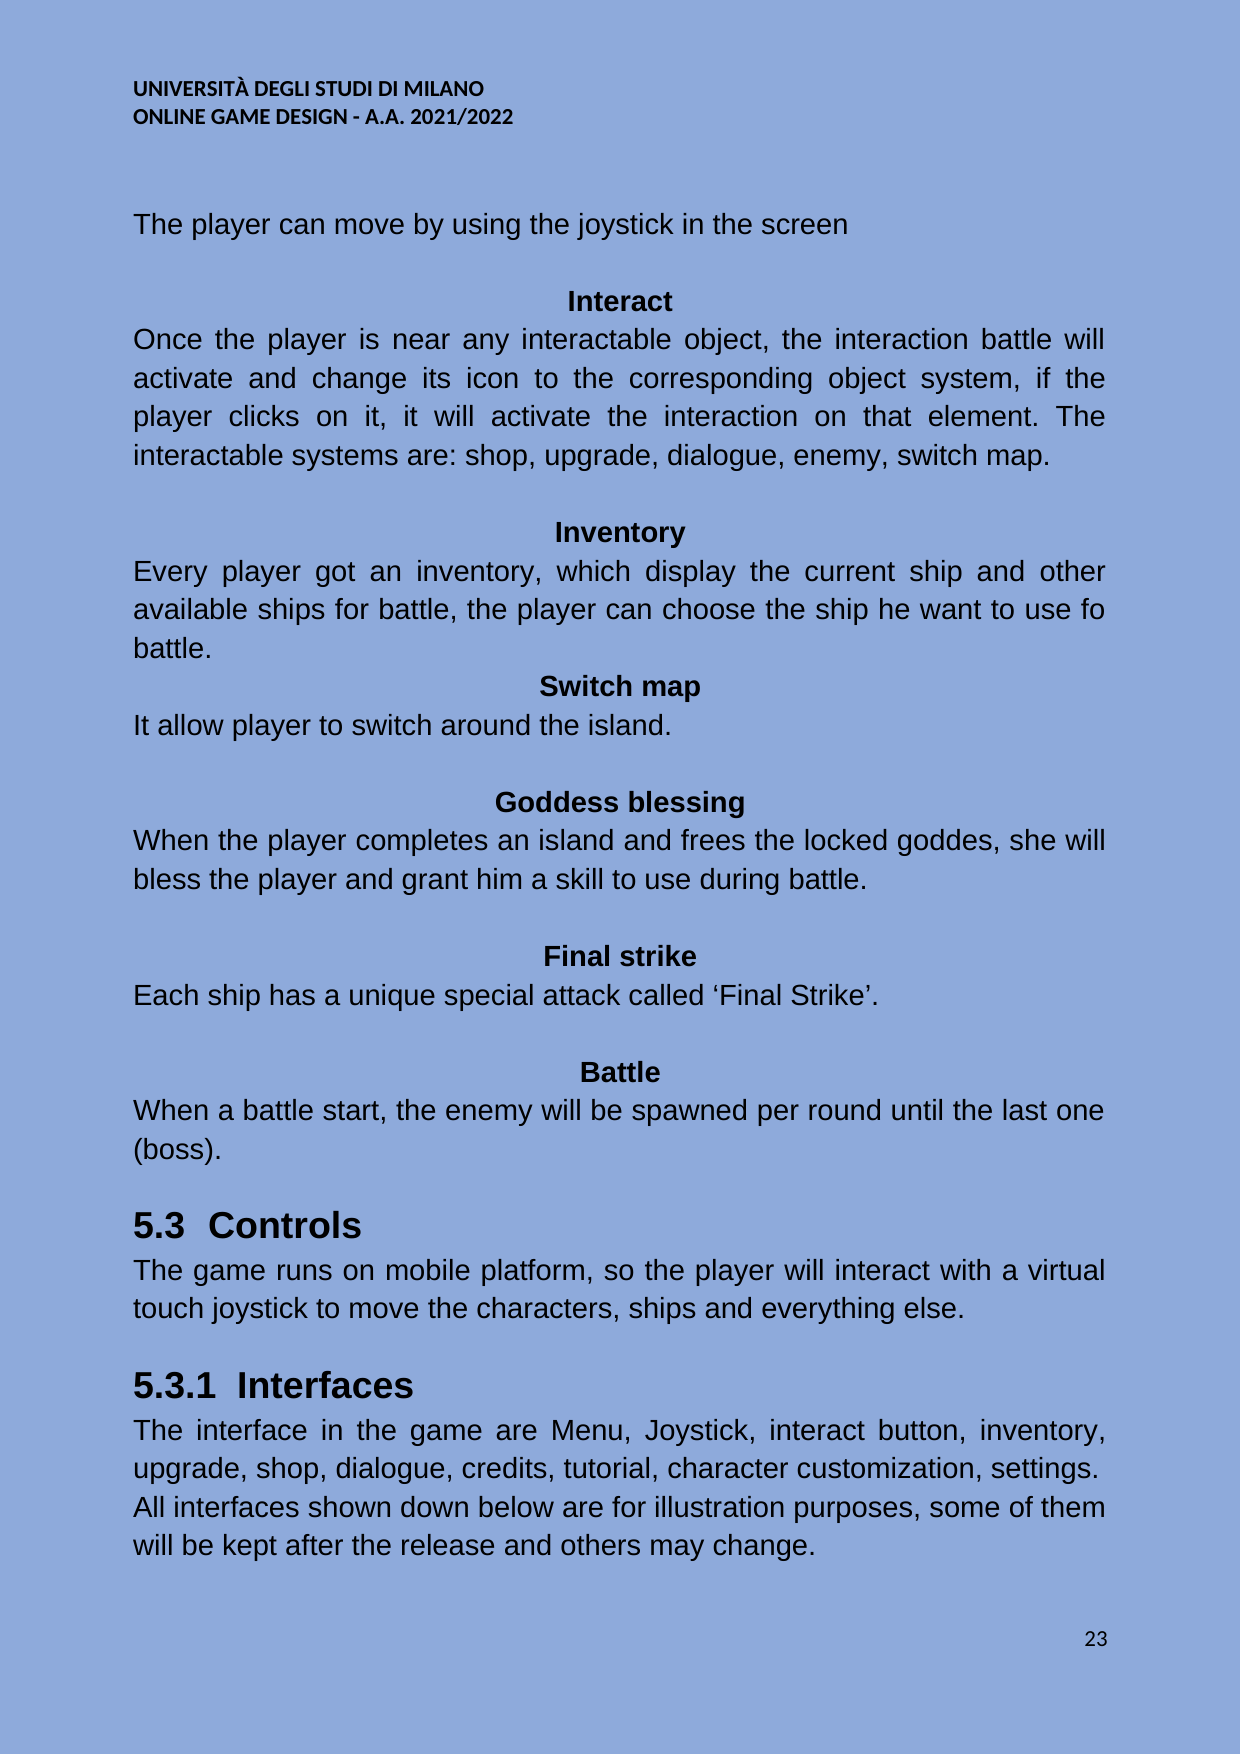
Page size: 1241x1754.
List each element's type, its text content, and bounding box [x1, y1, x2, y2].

text All interfaces shown down below are for illustration purposes, some of them will be kept after the release and others may change. [133, 1490, 1107, 1562]
text The interface in the game are Menu, Joystick, interact button, inventory, upgrade, shop, dialogue, credits, tutorial, character customization, settings. [133, 1413, 1107, 1485]
text 5.3.1 Interfaces [133, 1363, 1107, 1406]
text It allow player to switch around the island. [133, 708, 1107, 741]
text The game runs on mobile platform, so the player will interact with a virtual touch joystick to move the characters, ships and everything else. [133, 1253, 1107, 1325]
text Once the player is near any interactable object, the interaction battle will activate and change its icon to the corresponding object system, if the player clicks on it, it will activate the interaction on that element. The interactable systems are: shop, upgrade, dialogue, enemy, switch map. [133, 322, 1107, 472]
text Every player got an inventory, which display the current ship and other available ships for battle, the player can choose the ship he want to use fo battle. [133, 554, 1107, 664]
text Inventory [133, 515, 1107, 549]
text Interact [133, 284, 1107, 317]
text Final strike [133, 939, 1107, 973]
text Battle [133, 1055, 1107, 1088]
text The player can move by using the joystick in the screen [133, 207, 1107, 240]
text Goddess blessing [133, 785, 1107, 818]
text Each ship has a unique special attack called ‘Final Strike’. [133, 978, 1107, 1011]
text When the player completes an island and frees the locked goddes, she will bless the player and grant him a skill to use during battle. [133, 823, 1107, 896]
text 5.3 Controls [133, 1203, 1107, 1246]
text Switch map [133, 669, 1107, 703]
text When a battle start, the enemy will be spawned per round until the last one (boss). [133, 1093, 1107, 1165]
